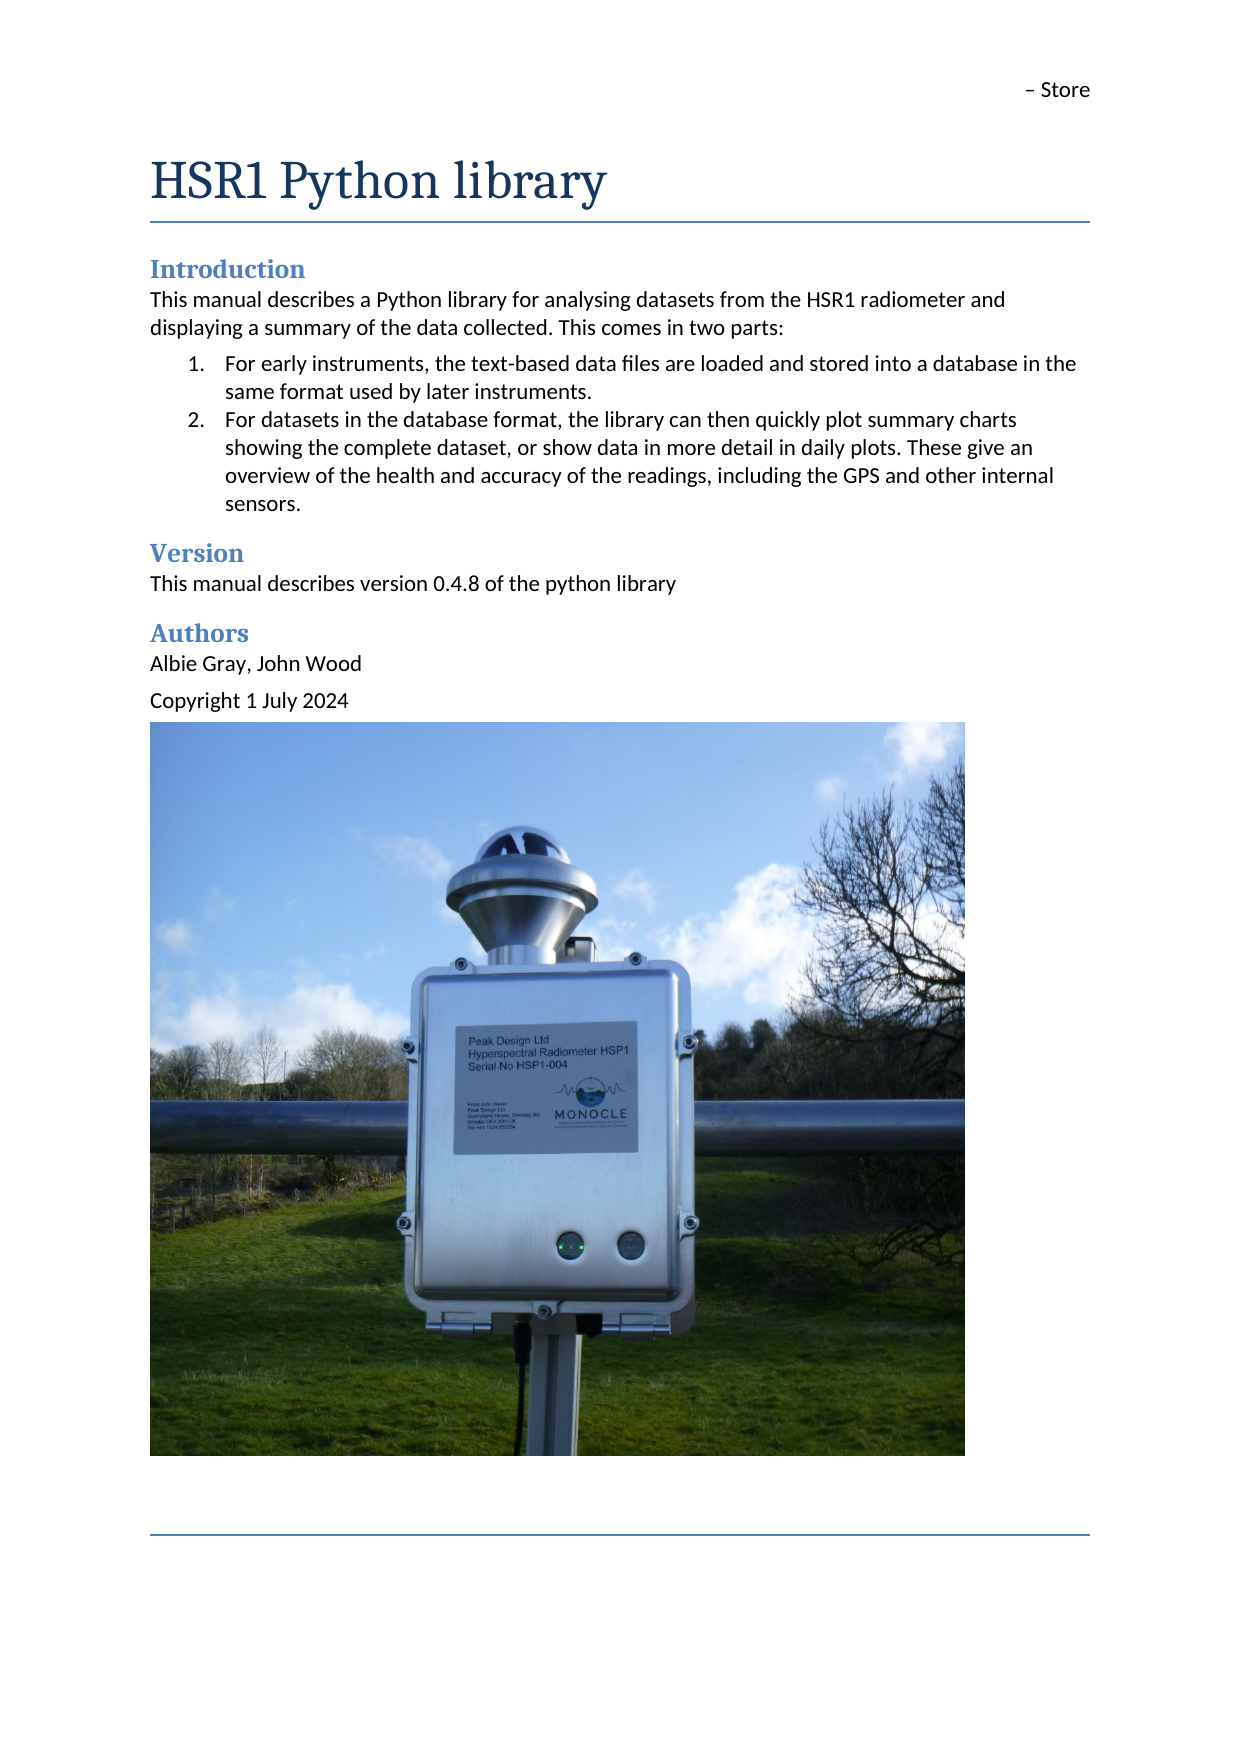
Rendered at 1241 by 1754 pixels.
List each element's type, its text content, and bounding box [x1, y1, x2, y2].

text Copyright 1 July 2024 [150, 686, 1090, 714]
title HSR1 Python library [150, 150, 1090, 221]
text Albie Gray, John Wood [150, 649, 1090, 678]
list For datasets in the database format, the library can then quickly plot summary charts showing the complete dataset, or show data in more detail in daily plots. These give an overview of the health and accuracy of the readings, including the GPS and other internal sensors. [187, 406, 1090, 518]
picture [150, 722, 965, 1456]
text This manual describes a Python library for analysing datasets from the HSR1 radiometer and displaying a summary of the data collected. This comes in two parts: [150, 285, 1090, 341]
text This manual describes version 0.4.8 of the python library [150, 569, 1090, 598]
subtitle Authors [150, 618, 1090, 649]
text Version [150, 538, 1090, 569]
subtitle Introduction [150, 254, 1090, 285]
list For early instruments, the text-based data files are loaded and stored into a database in the same format used by later instruments. [187, 349, 1090, 406]
